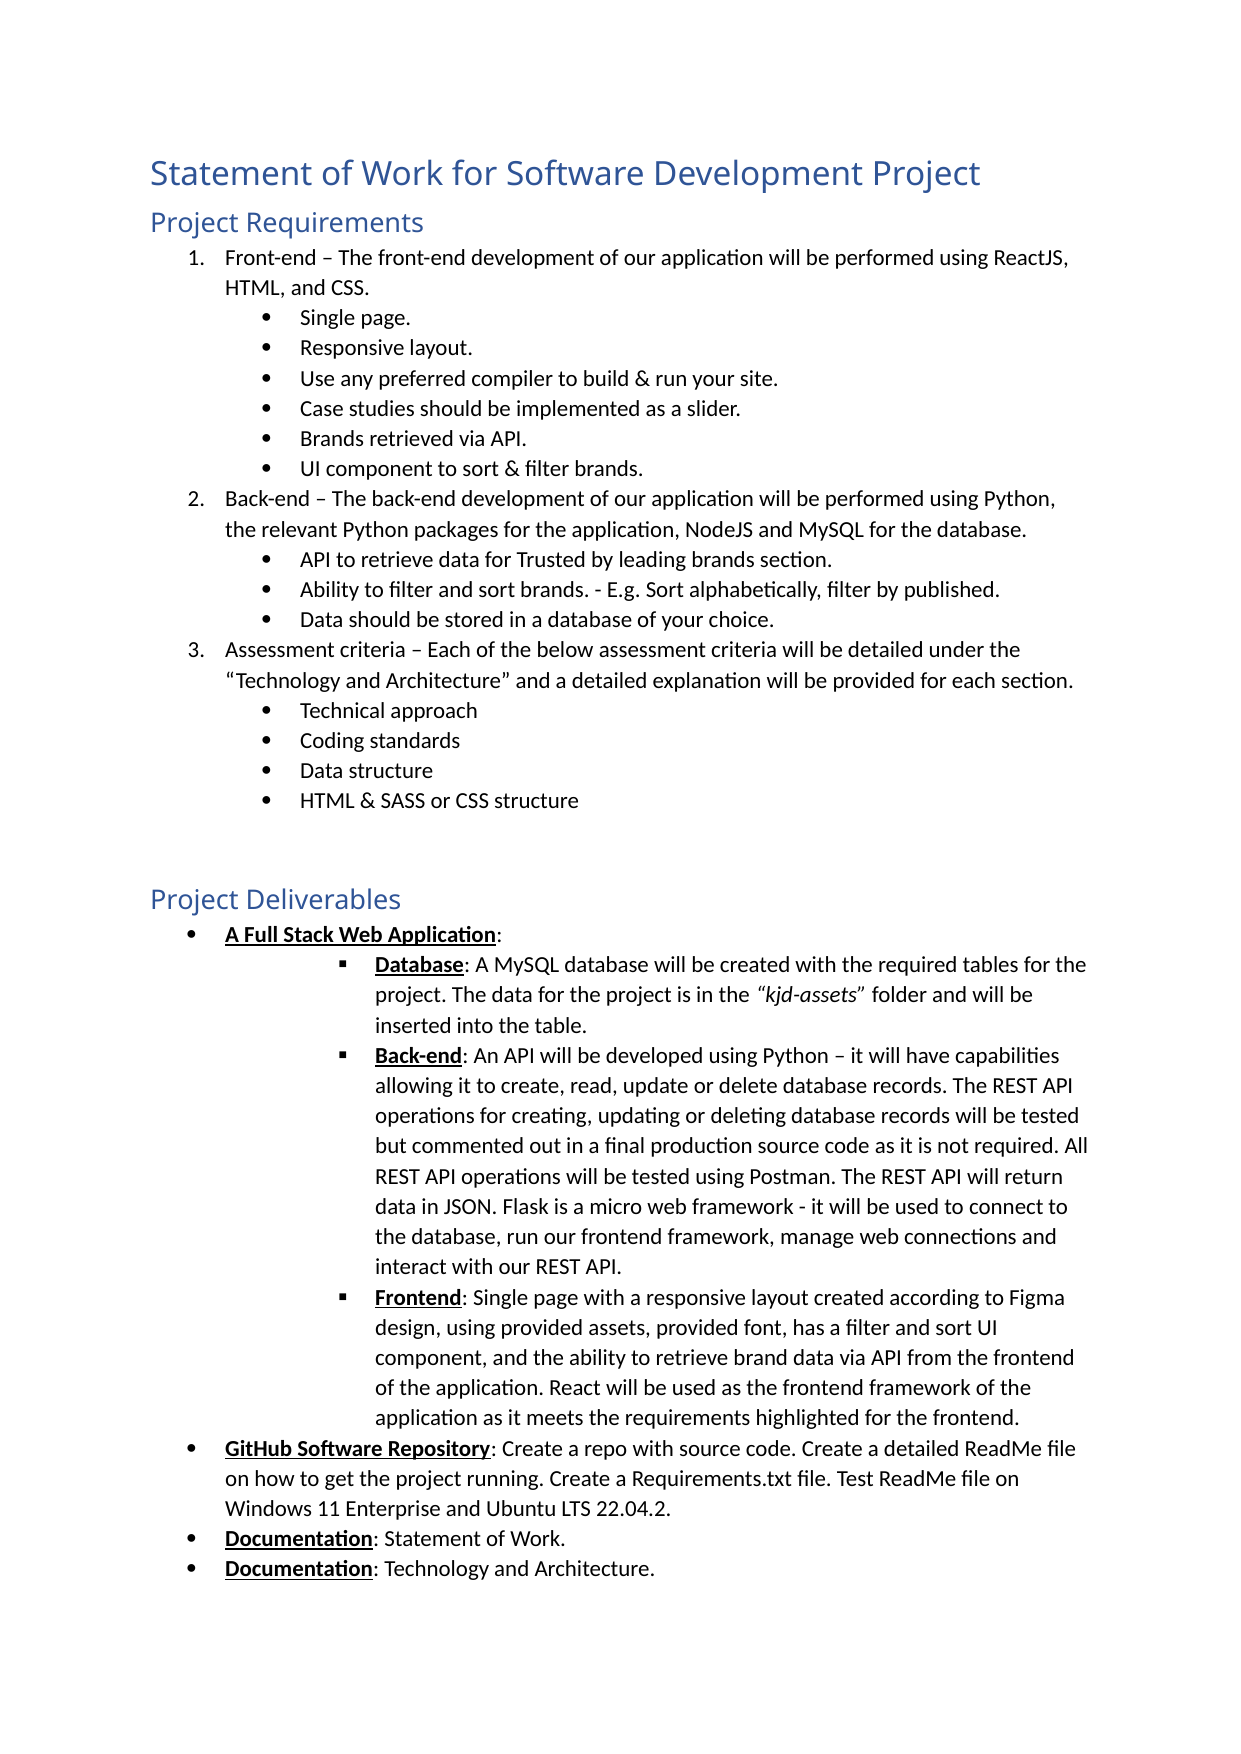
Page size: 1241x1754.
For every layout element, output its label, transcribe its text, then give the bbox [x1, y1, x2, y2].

list Brands retrieved via API. [262, 424, 1090, 452]
list Ability to filter and sort brands. - E.g. Sort alphabetically, filter by published. [262, 575, 1090, 603]
subtitle Project Deliverables [150, 880, 1090, 917]
subtitle Project Requirements [150, 203, 1090, 240]
list Coding standards [262, 726, 1090, 754]
list Back-end – The back-end development of our application will be performed using Python, the relevant Python packages for the application, NodeJS and MySQL for the database. [187, 484, 1090, 543]
list API to retrieve data for Trusted by leading brands section. [262, 545, 1090, 573]
list Documentation: Statement of Work. [187, 1524, 1090, 1552]
list Use any preferred compiler to build & run your site. [262, 364, 1090, 392]
list Documentation: Technology and Architecture. [187, 1554, 1090, 1583]
list Data should be stored in a database of your choice. [262, 605, 1090, 633]
list GitHub Software Repository: Create a repo with source code. Create a detailed ReadMe file on how to get the project running. Create a Requirements.txt file. Test ReadMe file on Windows 11 Enterprise and Ubuntu LTS 22.04.2. [187, 1434, 1090, 1522]
list A Full Stack Web Application: [187, 920, 1090, 948]
list Back-end: An API will be developed using Python – it will have capabilities allowing it to create, read, update or delete database records. The REST API operations for creating, updating or deleting database records will be tested but commented out in a final production source code as it is not required. All REST API operations will be tested using Postman. The REST API will return data in JSON. Flask is a micro web framework - it will be used to connect to the database, run our frontend framework, manage web connections and interact with our REST API. [337, 1041, 1090, 1281]
list Database: A MySQL database will be created with the required tables for the project. The data for the project is in the “kjd-assets” folder and will be inserted into the table. [337, 950, 1090, 1039]
list UI component to sort & filter brands. [262, 454, 1090, 482]
list Responsive layout. [262, 333, 1090, 362]
list Frontend: Single page with a responsive layout created according to Figma design, using provided assets, provided font, has a filter and sort UI component, and the ability to retrieve brand data via API from the frontend of the application. React will be used as the frontend framework of the application as it meets the requirements highlighted for the frontend. [337, 1283, 1090, 1432]
list Data structure [262, 756, 1090, 784]
list Single page. [262, 303, 1090, 331]
list Case studies should be implemented as a slider. [262, 394, 1090, 422]
list Front-end – The front-end development of our application will be performed using ReactJS, HTML, and CSS. [187, 243, 1090, 301]
list Technical approach [262, 696, 1090, 724]
list HTML & SASS or CSS structure [262, 787, 1090, 815]
subtitle Statement of Work for Software Development Project [150, 150, 1090, 195]
list Assessment criteria – Each of the below assessment criteria will be detailed under the “Technology and Architecture” and a detailed explanation will be provided for each section. [187, 636, 1090, 694]
